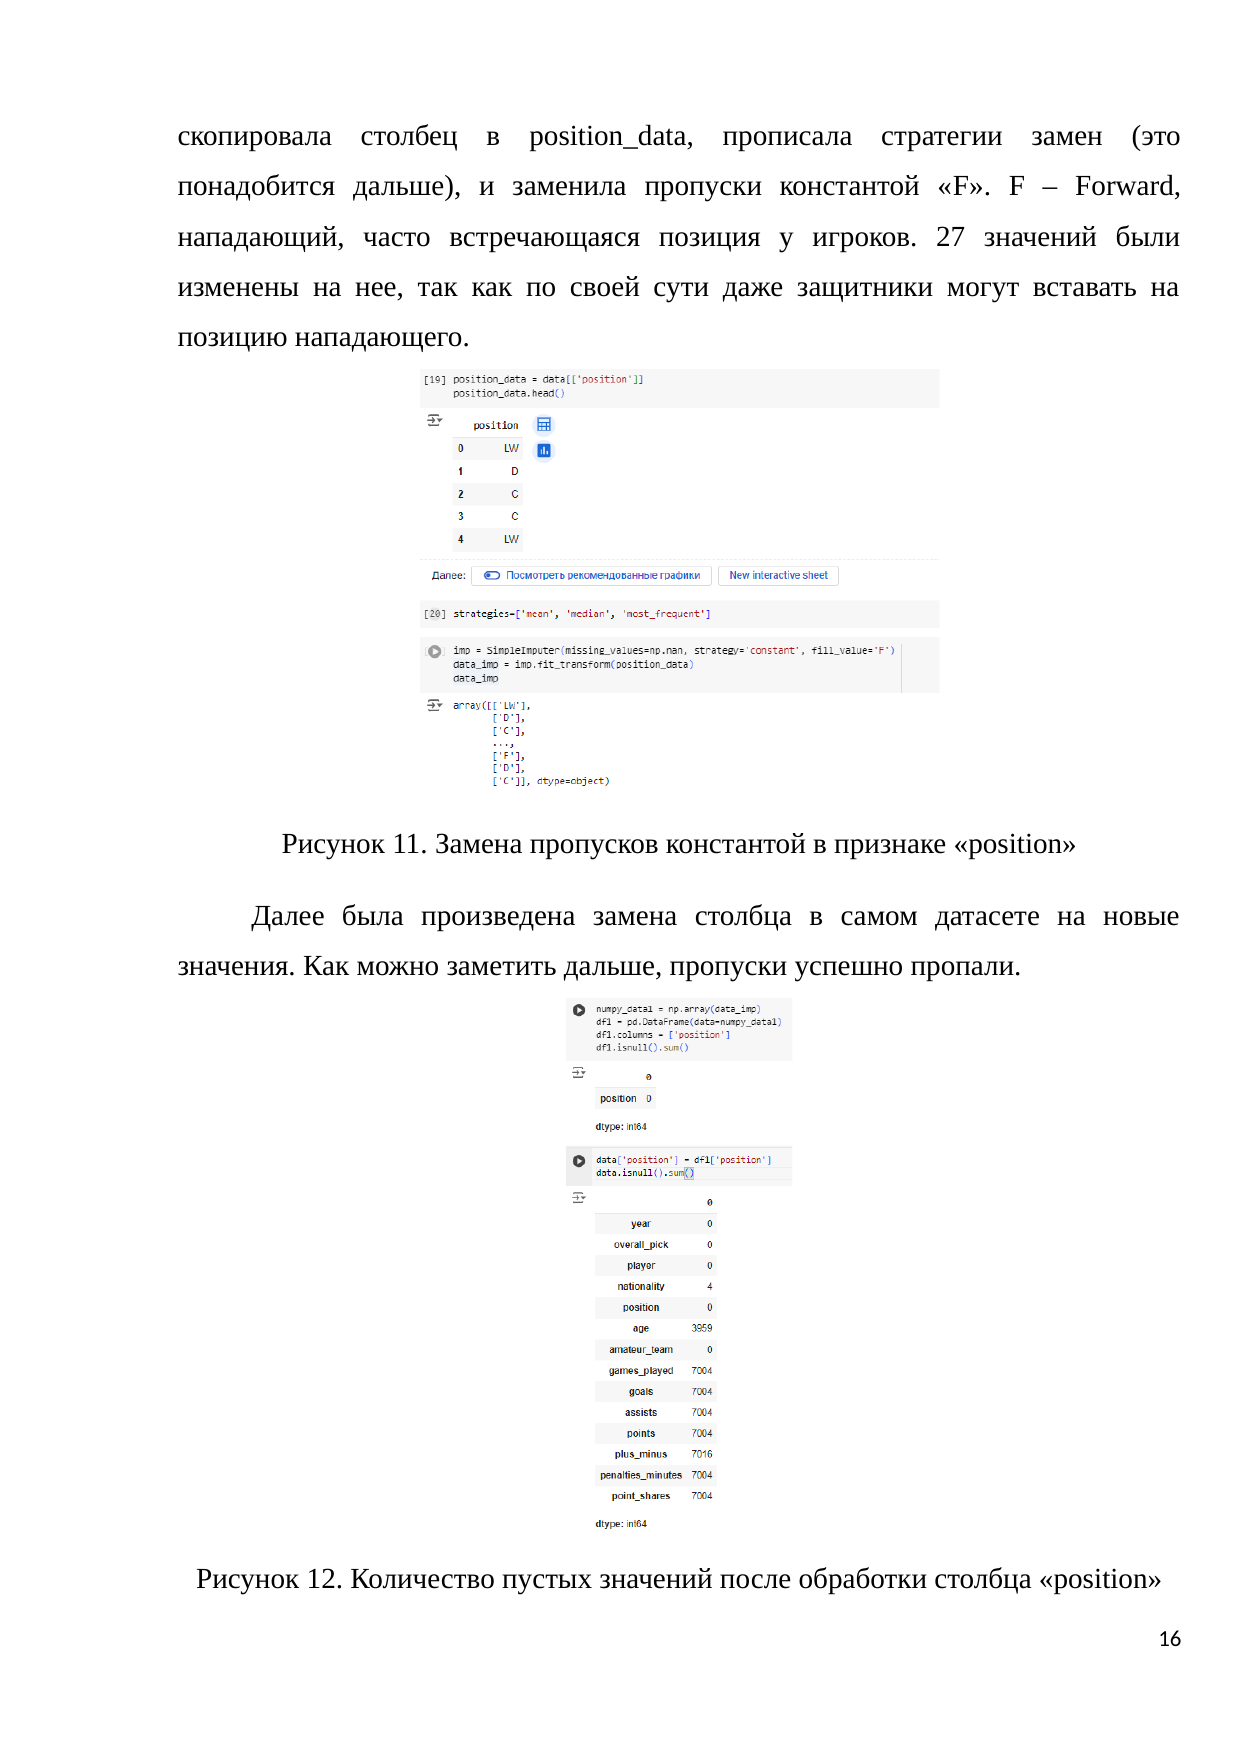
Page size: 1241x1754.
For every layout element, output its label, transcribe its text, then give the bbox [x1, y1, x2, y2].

text Рисунок 12. Количество пустых значений после обработки столбца «position» [177, 1561, 1181, 1594]
picture [565, 998, 793, 1531]
text Далее была произведена замена столбца в самом датасете на новые значения. Как можно заметить дальше, пропуски успешно пропали. [177, 898, 1181, 982]
text Рисунок 11. Замена пропусков константой в признаке «position» [177, 827, 1181, 860]
picture [418, 369, 940, 797]
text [177, 118, 1181, 353]
